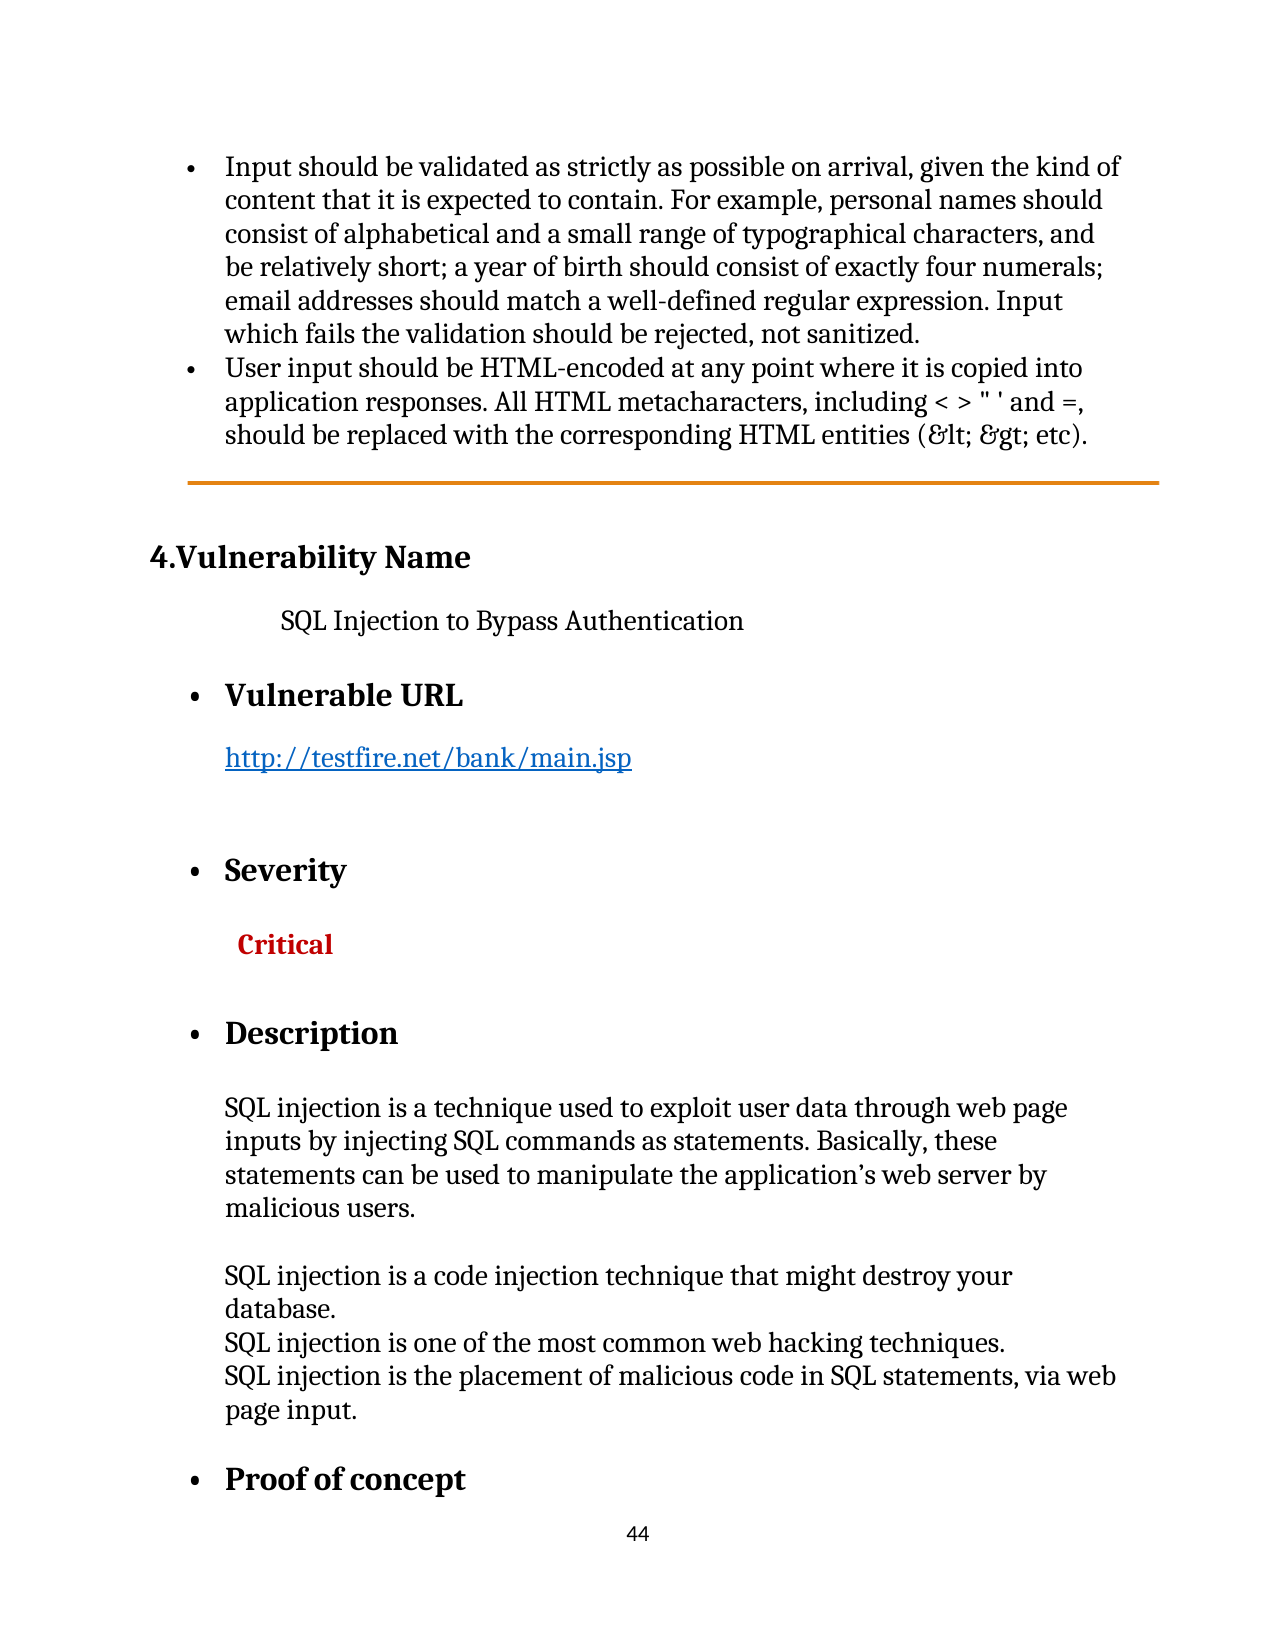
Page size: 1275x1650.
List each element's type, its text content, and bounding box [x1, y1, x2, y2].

list Input should be validated as strictly as possible on arrival, given the kind of content that it is expected to contain. For example, personal names should consist of alphabetical and a small range of typographical characters, and be relatively short; a year of birth should consist of exactly four numerals; email addresses should match a well-defined regular expression. Input which fails the validation should be rejected, not sanitized. [187, 150, 1125, 351]
list User input should be HTML-encoded at any point where it is copied into application responses. All HTML metacharacters, including < > " ' and =, should be replaced with the corresponding HTML entities (&lt; &gt; etc). [187, 351, 1125, 452]
list SQL injection is one of the most common web hacking techniques. [225, 1326, 1125, 1359]
picture [187, 481, 1161, 485]
list http://testfire.net/bank/main.jsp [225, 741, 1125, 775]
text 4.Vulnerability Name [150, 538, 1125, 577]
text Critical [225, 928, 1125, 962]
text SQL Injection to Bypass Authentication [281, 604, 1125, 638]
list SQL injection is the placement of malicious code in SQL statements, via web page input. [225, 1359, 1125, 1426]
list Vulnerable URL [187, 676, 1125, 741]
list Description [187, 1014, 1125, 1053]
list SQL injection is a technique used to exploit user data through web page inputs by injecting SQL commands as statements. Basically, these statements can be used to manipulate the application’s web server by malicious users. [225, 1091, 1125, 1225]
list Proof of concept [187, 1460, 1125, 1498]
list SQL injection is a code injection technique that might destroy your database. [225, 1259, 1125, 1326]
list Severity [187, 851, 1125, 890]
